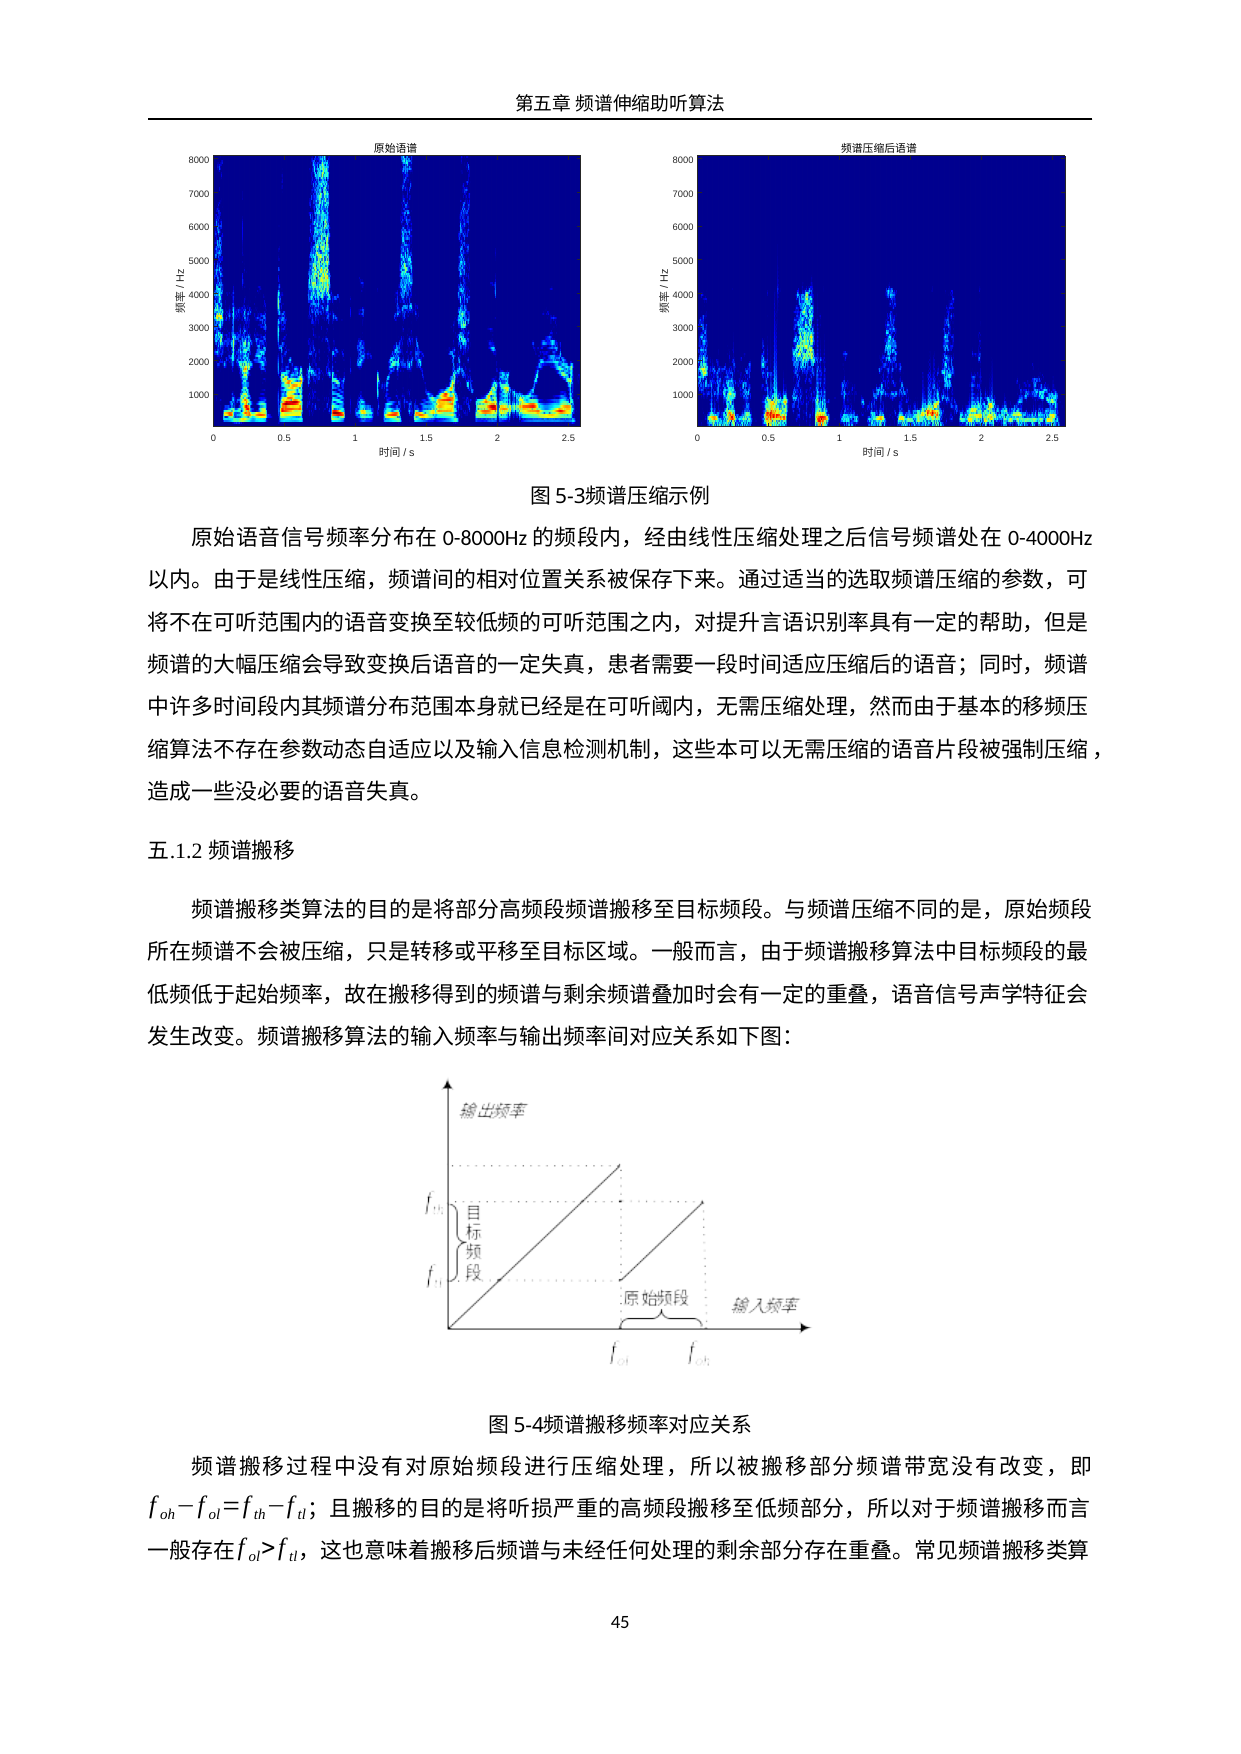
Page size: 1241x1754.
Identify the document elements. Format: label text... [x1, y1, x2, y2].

text 原始语音信号频率分布在0-8000Hz的频段内，经由线性压缩处理之后信号频谱处在0-4000Hz以内。由于是线性压缩，频谱间的相对位置关系被保存下来。通过适当的选取频谱压缩的参数，可将不在可听范围内的语音变换至较低频的可听范围之内，对提升言语识别率具有一定的帮助，但是频谱的大幅压缩会导致变换后语音的一定失真，患者需要一段时间适应压缩后的语音；同时，频谱中许多时间段内其频谱分布范围本身就已经是在可听阈内，无需压缩处理，然而由于基本的移频压缩算法不存在参数动态自适应以及输入信息检测机制，这些本可以无需压缩的语音片段被强制压缩，造成一些没必要的语音失真。 [148, 519, 1092, 807]
text 频谱搬移类算法的目的是将部分高频段频谱搬移至目标频段。与频谱压缩不同的是，原始频段所在频谱不会被压缩，只是转移或平移至目标区域。一般而言，由于频谱搬移算法中目标频段的最低频低于起始频率，故在搬移得到的频谱与剩余频谱叠加时会有一定的重叠，语音信号声学特征会发生改变。频谱搬移算法的输入频率与输出频率间对应关系如下图： [148, 891, 1092, 1052]
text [148, 1447, 1092, 1566]
text 图5-3频谱压缩示例 [148, 477, 1092, 511]
text 图5-4频谱搬移频率对应关系 [148, 1406, 1092, 1440]
list 频谱搬移 [148, 832, 1092, 866]
